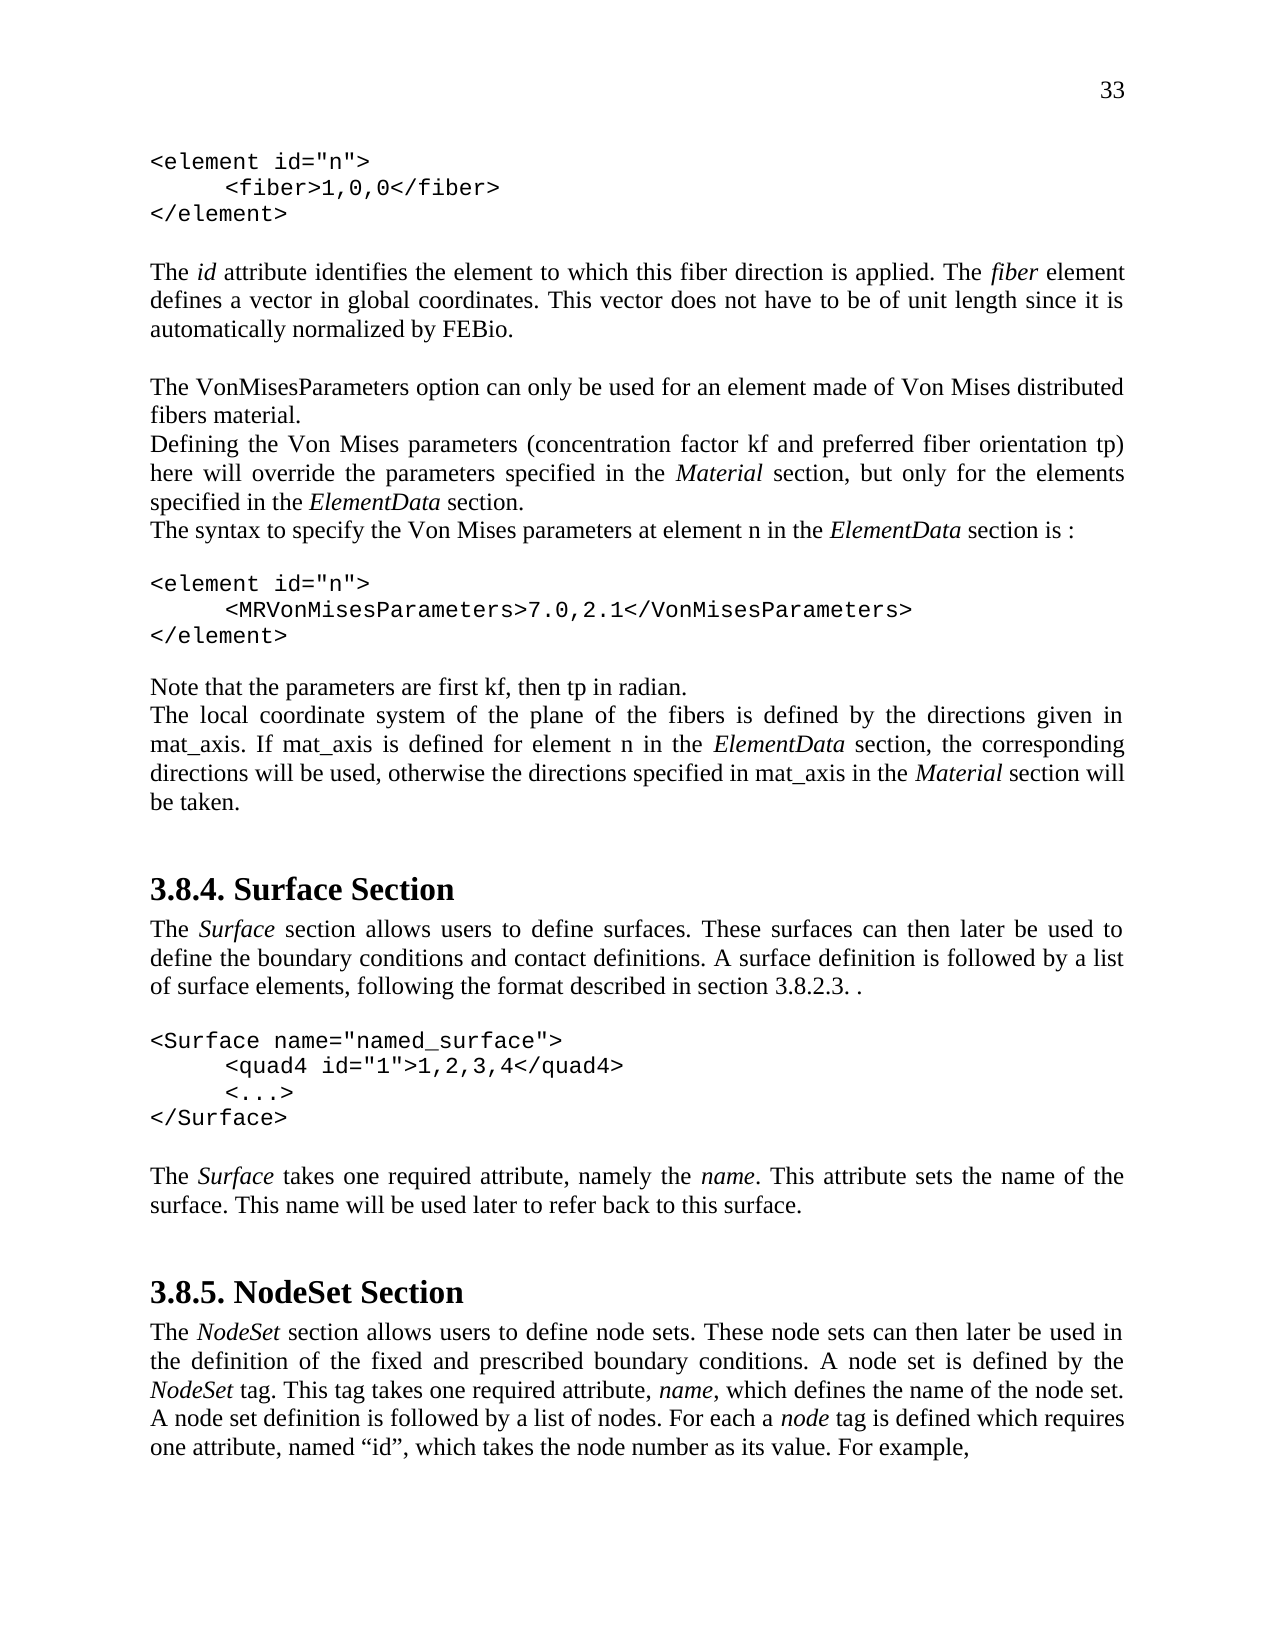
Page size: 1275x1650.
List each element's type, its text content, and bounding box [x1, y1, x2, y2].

text </Surface> [150, 1107, 1125, 1133]
text <element id="n"> [150, 573, 1125, 599]
text </element> [150, 625, 1125, 651]
text The id attribute identifies the element to which this fiber direction is applied. The fiber element defines a vector in global coordinates. This vector does not have to be of unit length since it is automatically normalized by FEBio. [150, 257, 1125, 343]
text The Surface takes one required attribute, namely the name. This attribute sets the name of the surface. This name will be used later to refer back to this surface. [150, 1161, 1125, 1219]
subtitle NodeSet Section [150, 1273, 1125, 1311]
text </element> [150, 202, 1125, 228]
text <quad4 id="1">1,2,3,4</quad4> [150, 1055, 1125, 1081]
text <element id="n"> [150, 150, 1125, 176]
text <MRVonMisesParameters>7.0,2.1</VonMisesParameters> [150, 599, 1125, 625]
text The Surface section allows users to define surfaces. These surfaces can then later be used to define the boundary conditions and contact definitions. A surface definition is followed by a list of surface elements, following the format described in section . [150, 914, 1125, 1000]
text The syntax to specify the Von Mises parameters at element n in the ElementData section is : [150, 515, 1125, 544]
text <Surface name="named_surface"> [150, 1029, 1125, 1055]
text The VonMisesParameters option can only be used for an element made of Von Mises distributed fibers material. [150, 372, 1125, 429]
subtitle Surface Section [150, 869, 1125, 908]
text Note that the parameters are first kf, then tp in radian. [150, 672, 1125, 701]
text The NodeSet section allows users to define node sets. These node sets can then later be used in the definition of the fixed and prescribed boundary conditions. A node set is defined by the NodeSet tag. This tag takes one required attribute, name, which defines the name of the node set. [150, 1317, 1125, 1461]
text <...> [150, 1081, 1125, 1107]
text <fiber>1,0,0</fiber> [150, 176, 1125, 202]
text The local coordinate system of the plane of the fibers is defined by the directions given in mat_axis. If mat_axis is defined for element n in the ElementData section, the corresponding directions will be used, otherwise the directions specified in mat_axis in the Material section will be taken. [150, 701, 1125, 816]
text Defining the Von Mises parameters (concentration factor kf and preferred fiber orientation tp) here will override the parameters specified in the Material section, but only for the elements specified in the ElementData section. [150, 429, 1125, 515]
